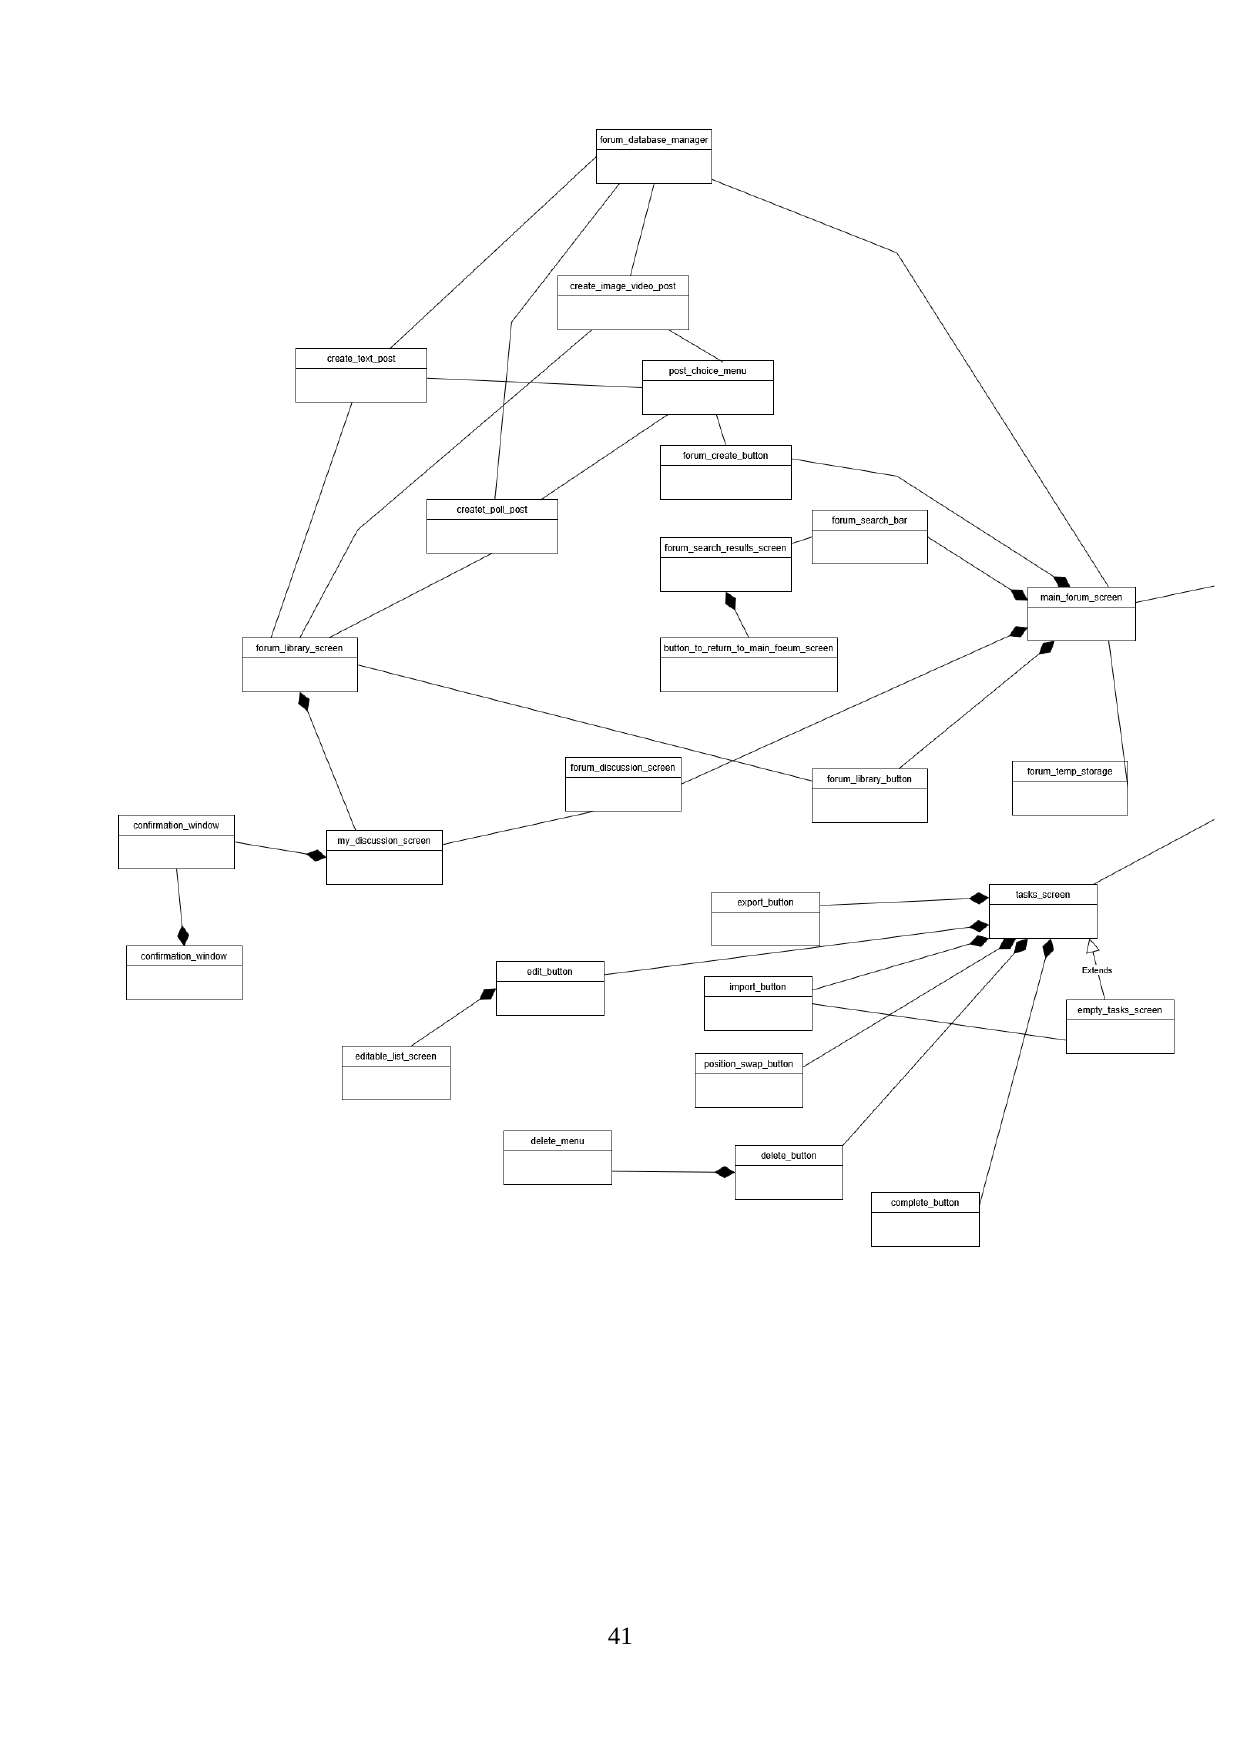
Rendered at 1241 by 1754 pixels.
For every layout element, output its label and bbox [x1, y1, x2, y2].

picture [118, 118, 1215, 1254]
